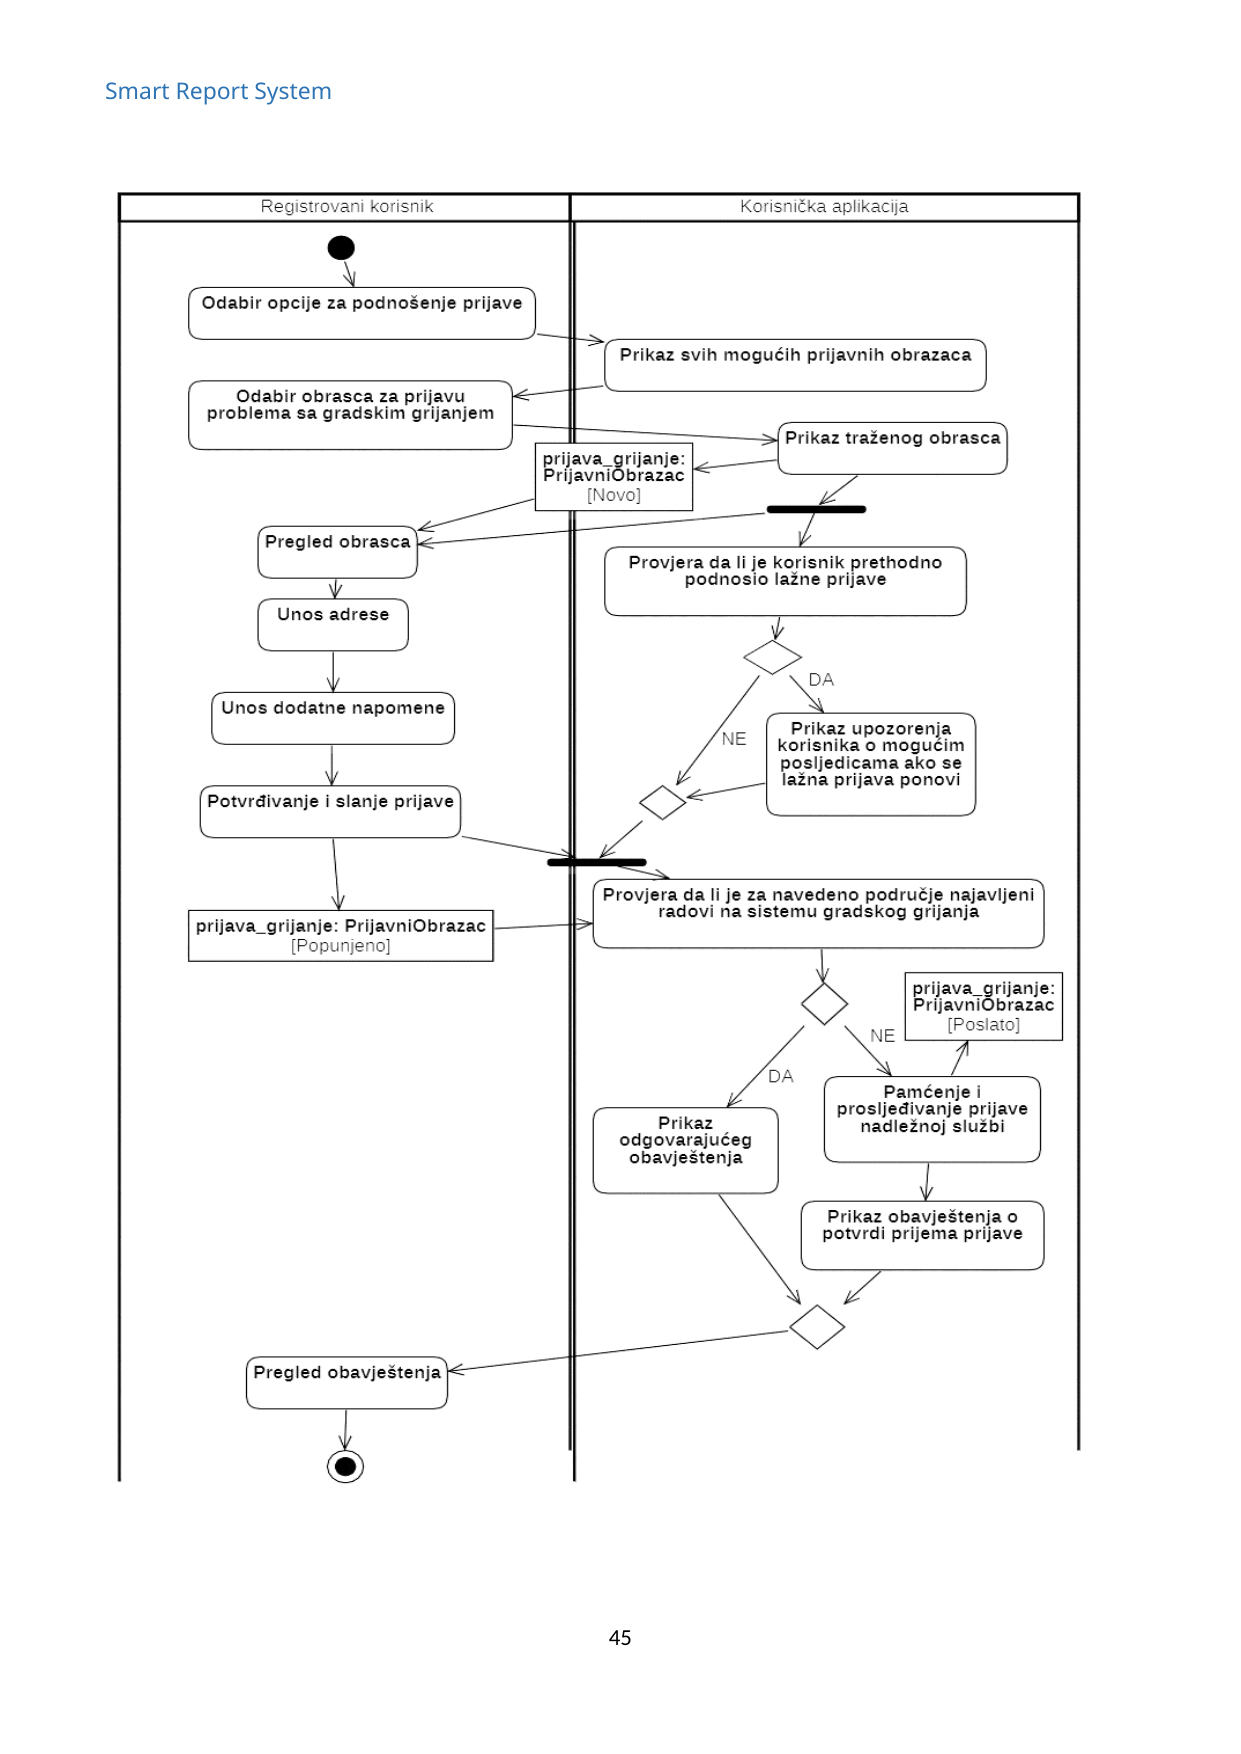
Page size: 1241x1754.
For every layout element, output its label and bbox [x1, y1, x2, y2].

picture [105, 181, 1136, 1534]
